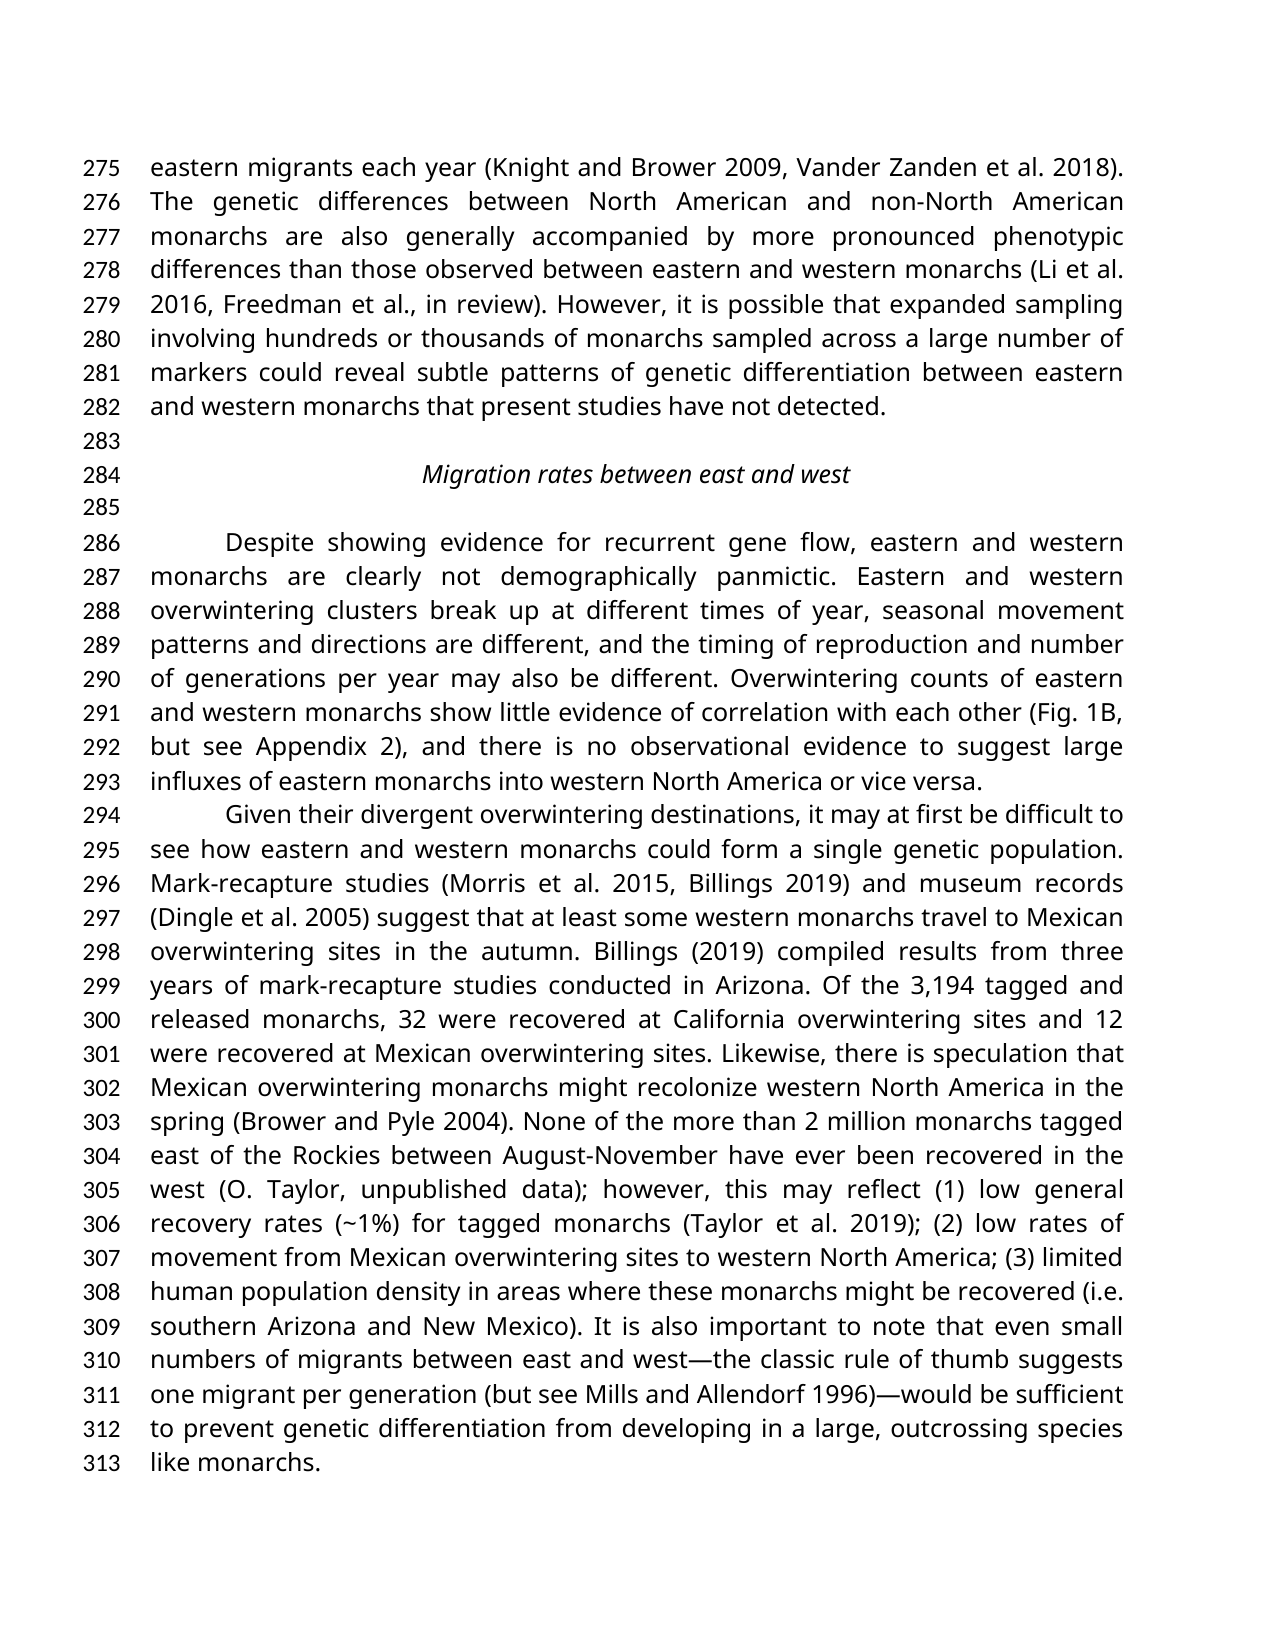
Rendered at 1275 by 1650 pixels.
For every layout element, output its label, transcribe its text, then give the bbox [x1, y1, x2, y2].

text Given their divergent overwintering destinations, it may at first be difficult to see how eastern and western monarchs could form a single genetic population. Mark-recapture studies (Morris et al. 2015, Billings 2019) and museum records (Dingle et al. 2005) suggest that at least some western monarchs travel to Mexican overwintering sites in the autumn. Billings (2019) compiled results from three years of mark-recapture studies conducted in Arizona. Of the 3,194 tagged and released monarchs, 32 were recovered at California overwintering sites and 12 were recovered at Mexican overwintering sites. Likewise, there is speculation that Mexican overwintering monarchs might recolonize western North America in the spring (Brower and Pyle 2004). None of the more than 2 million monarchs tagged east of the Rockies between August-November have ever been recovered in the west (O. Taylor, unpublished data); however, this may reflect (1) low general recovery rates (~1%) for tagged monarchs (Taylor et al. 2019); (2) low rates of movement from Mexican overwintering sites to western North America; (3) limited human population density in areas where these monarchs might be recovered (i.e. southern Arizona and New Mexico). It is also important to note that even small numbers of migrants between east and west—the classic rule of thumb suggests one migrant per generation (but see Mills and Allendorf 1996)—would be sufficient to prevent genetic differentiation from developing in a large, outcrossing species like monarchs. [150, 797, 1125, 1478]
text eastern migrants each year (Knight and Brower 2009, Vander Zanden et al. 2018). The genetic differences between North American and non-North American monarchs are also generally accompanied by more pronounced phenotypic differences than those observed between eastern and western monarchs (Li et al. 2016, Freedman et al., in review). However, it is possible that expanded sampling involving hundreds or thousands of monarchs sampled across a large number of markers could reveal subtle patterns of genetic differentiation between eastern and western monarchs that present studies have not detected. [150, 150, 1125, 422]
text Despite showing evidence for recurrent gene flow, eastern and western monarchs are clearly not demographically panmictic. Eastern and western overwintering clusters break up at different times of year, seasonal movement patterns and directions are different, and the timing of reproduction and number of generations per year may also be different. Overwintering counts of eastern and western monarchs show little evidence of correlation with each other (Fig. 1B, but see Appendix 2), and there is no observational evidence to suggest large influxes of eastern monarchs into western North America or vice versa. [150, 525, 1125, 797]
text Migration rates between east and west [150, 457, 1125, 491]
